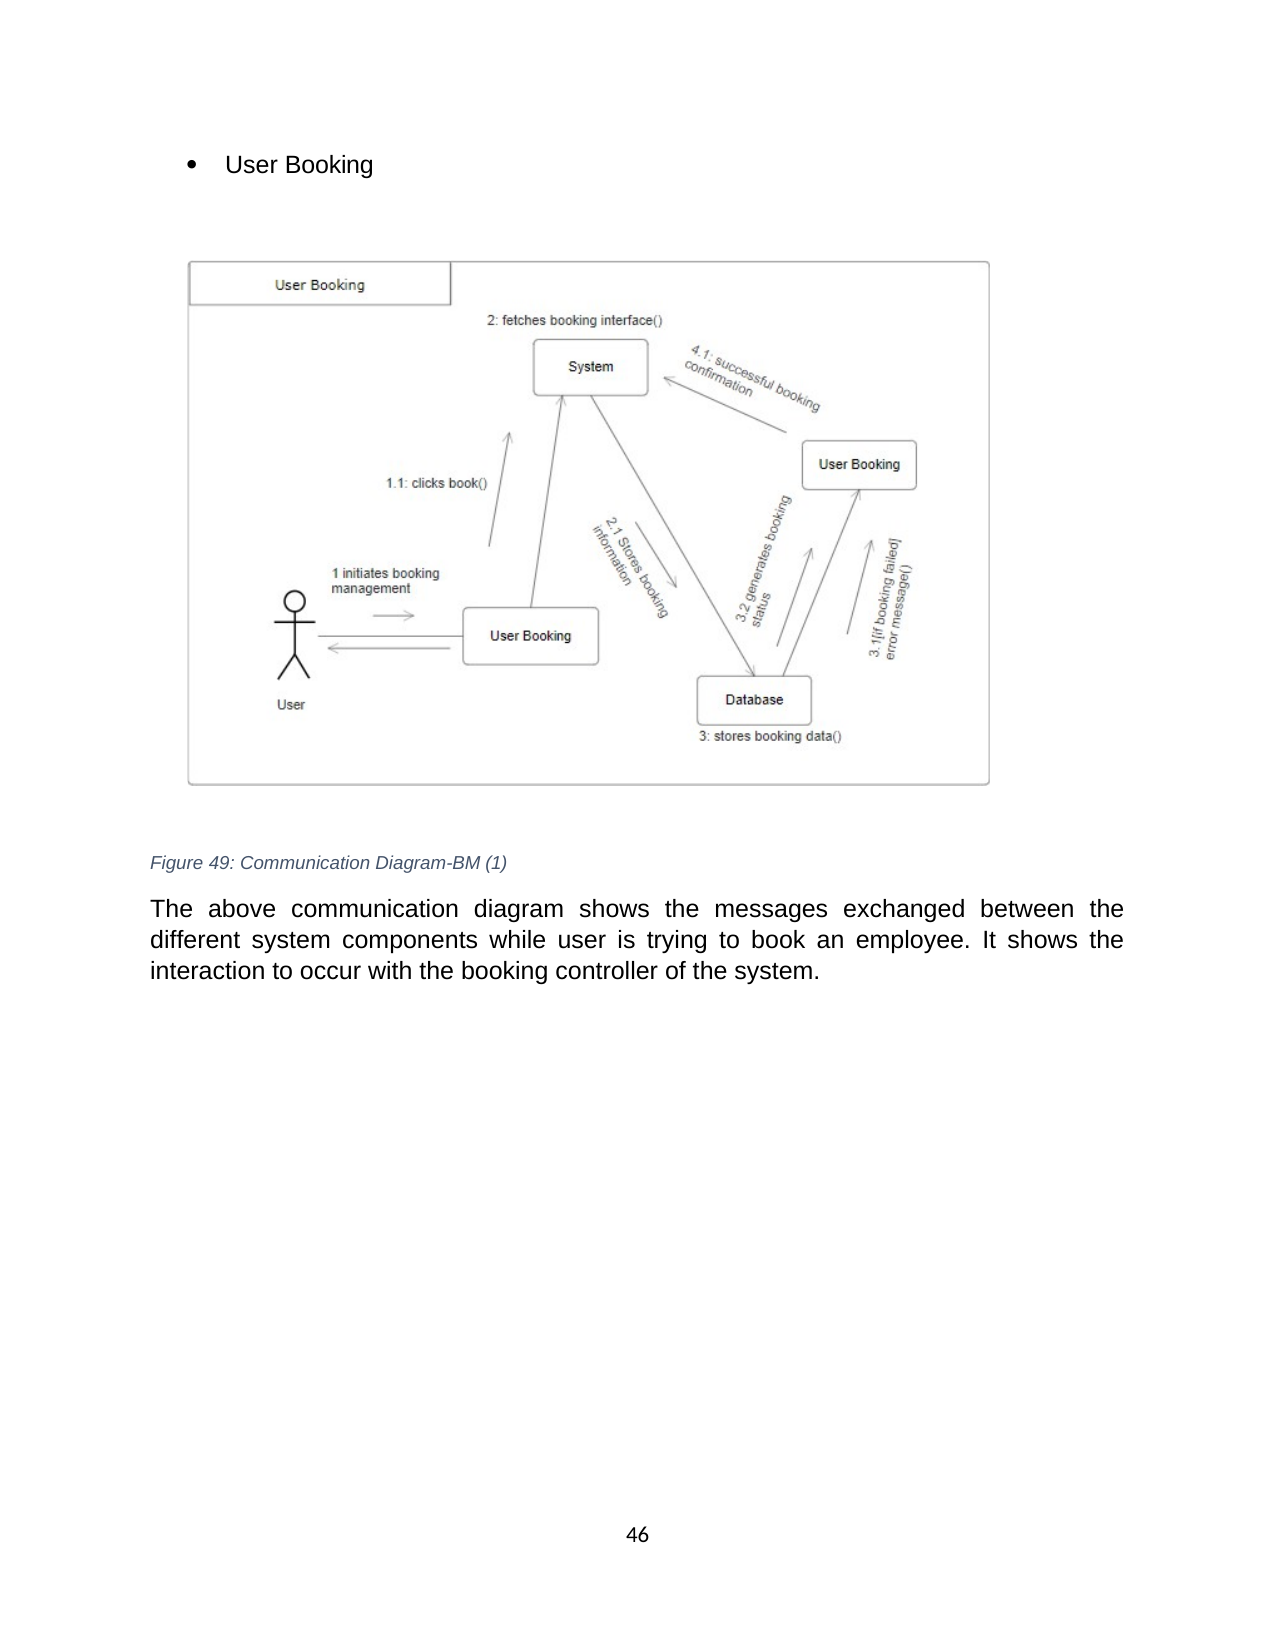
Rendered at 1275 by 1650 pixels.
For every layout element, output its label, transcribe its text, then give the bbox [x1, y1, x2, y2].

text Figure 49: Communication Diagram-BM (1) [150, 852, 1256, 873]
list User Booking [187, 150, 1256, 179]
picture [187, 260, 990, 786]
text The above communication diagram shows the messages exchanged between the different system components while user is trying to book an employee. It shows the interaction to occur with the booking controller of the system. [150, 894, 1126, 985]
